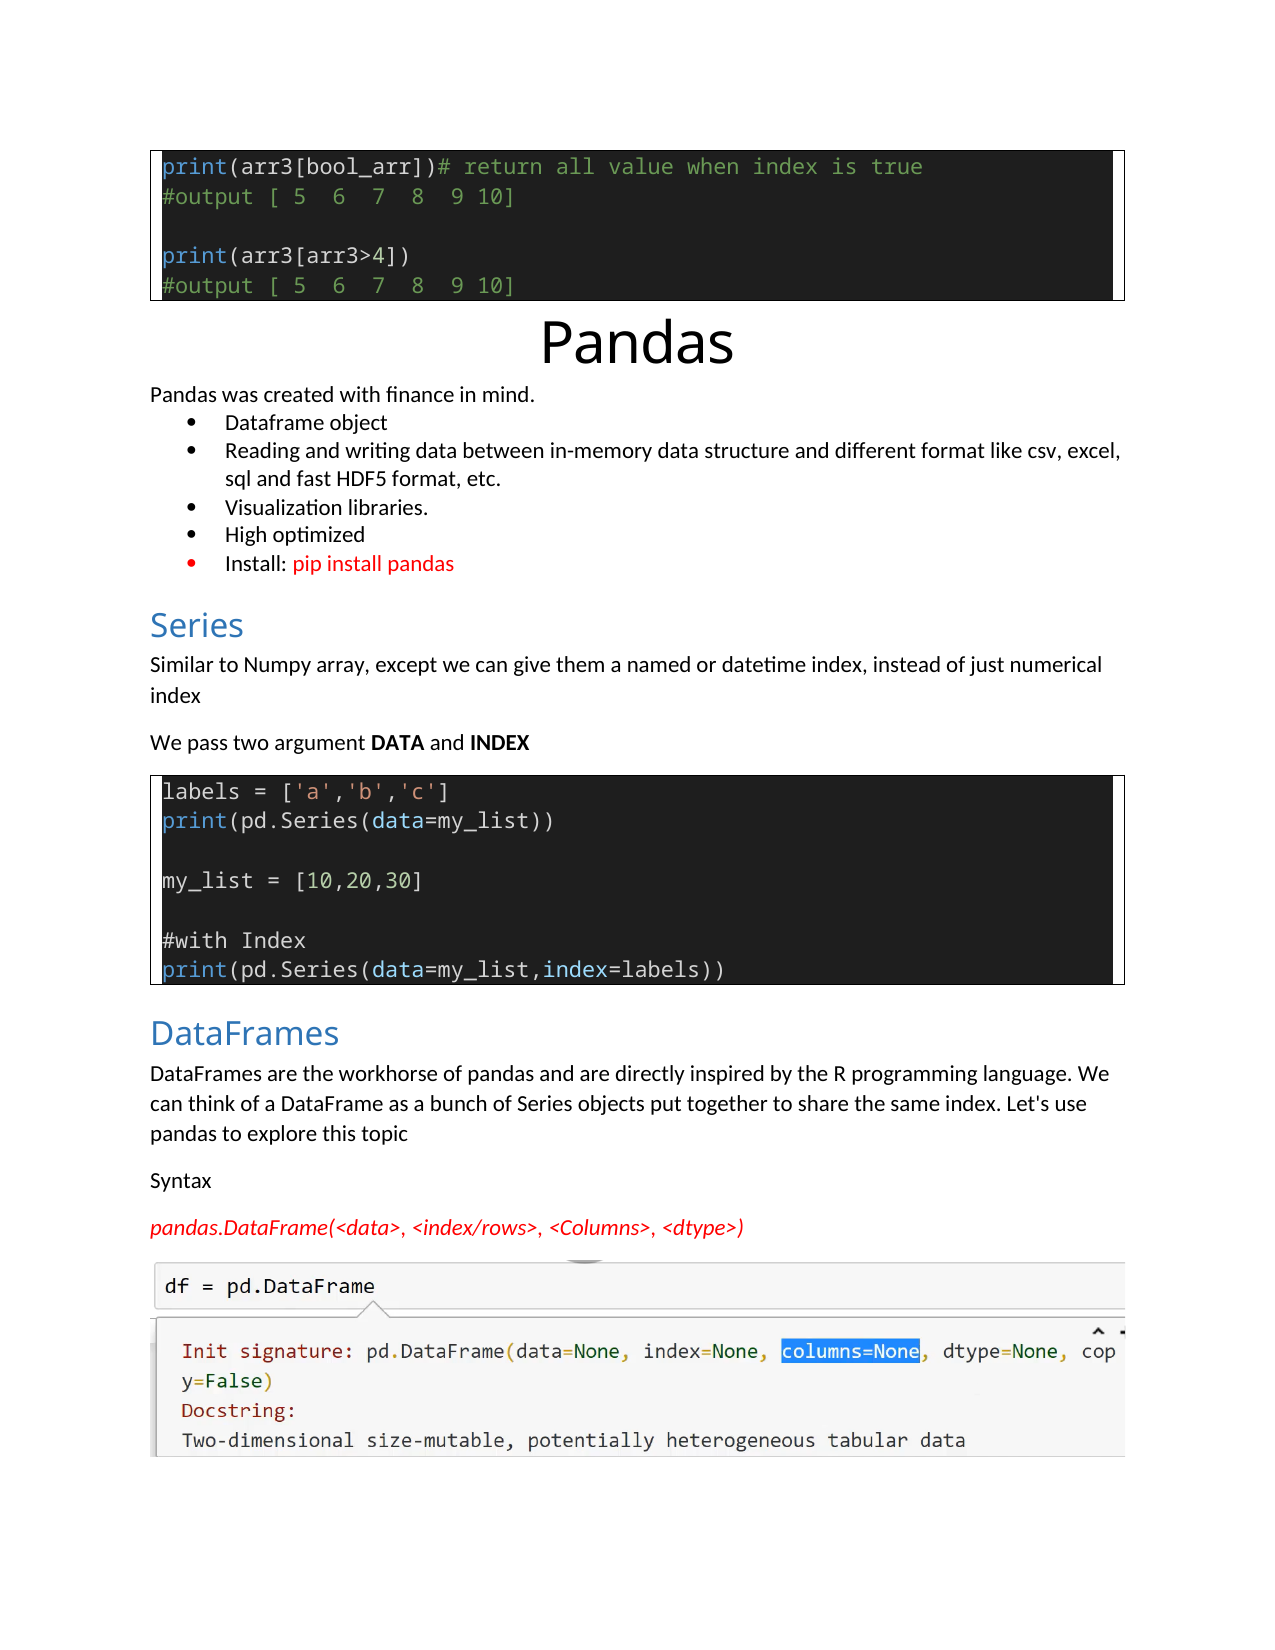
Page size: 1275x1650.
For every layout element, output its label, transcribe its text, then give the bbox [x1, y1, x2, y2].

text DataFrames are the workhorse of pandas and are directly inspired by the R programming language. We can think of a DataFrame as a bunch of Series objects put together to share the same index. Let's use pandas to explore this topic [150, 1059, 1125, 1148]
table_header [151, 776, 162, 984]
text Similar to Numpy array, except we can give them a named or datetime index, instead of just numerical index [150, 651, 1125, 709]
picture [150, 1260, 1125, 1457]
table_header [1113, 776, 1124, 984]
text Pandas was created with finance in mind. [150, 381, 1125, 408]
list Dataframe object [187, 408, 1125, 437]
text We pass two argument DATA and INDEX [150, 728, 1125, 756]
list High optimized [187, 521, 1125, 549]
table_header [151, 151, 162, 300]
text Syntax [150, 1166, 1125, 1194]
list Visualization libraries. [187, 493, 1125, 521]
list Install: pip install pandas [187, 549, 1125, 577]
subtitle Series [150, 602, 1125, 647]
title Pandas [150, 301, 1125, 381]
list Reading and writing data between in-memory data structure and different format like csv, excel, sql and fast HDF5 format, etc. [187, 437, 1125, 493]
subtitle DataFrames [150, 1010, 1125, 1056]
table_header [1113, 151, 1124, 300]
text pandas.DataFrame(<data>, <index/rows>, <Columns>, <dtype>) [150, 1213, 1125, 1241]
